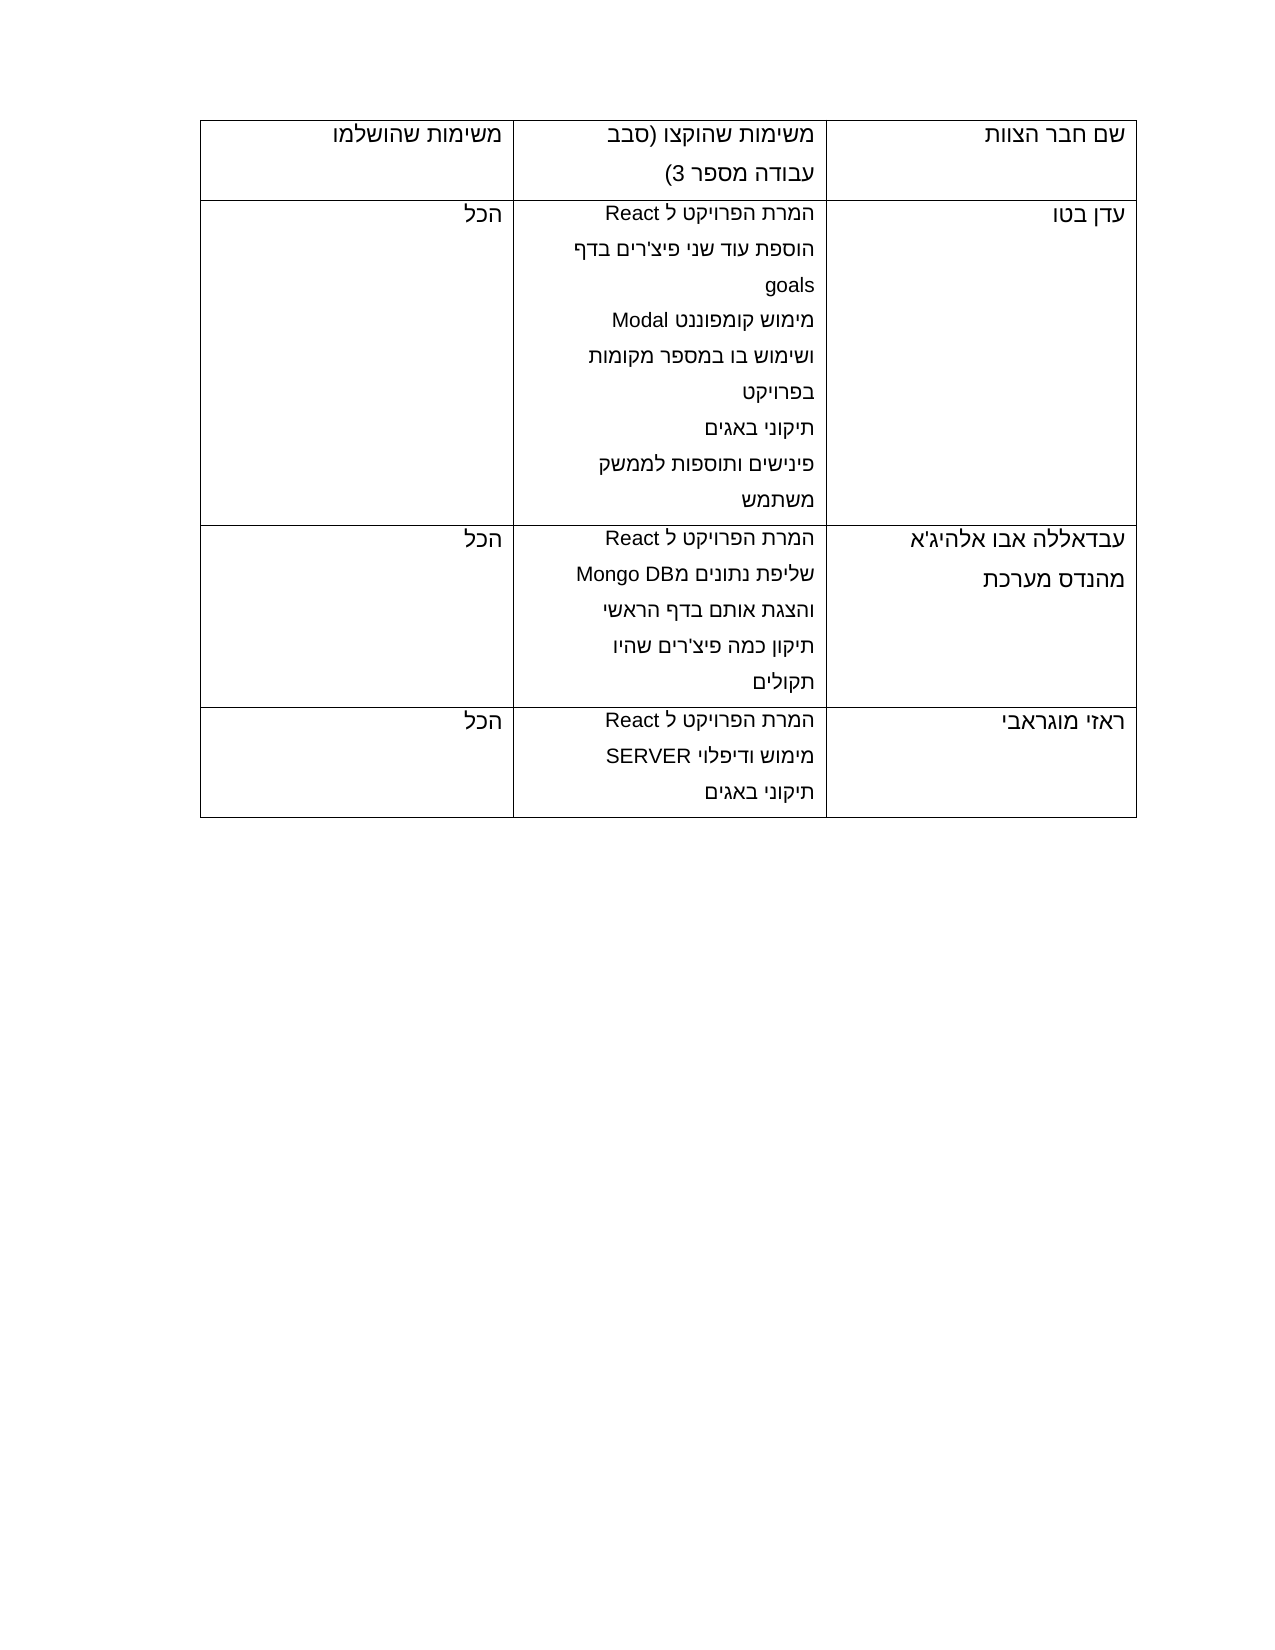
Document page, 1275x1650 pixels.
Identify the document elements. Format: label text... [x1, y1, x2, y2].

table_cell הכל [201, 526, 513, 707]
table_cell ראזי מוגראבי [827, 708, 1136, 817]
table_header משימות שהושלמו [201, 121, 513, 199]
table_cell עדן בטו [827, 201, 1136, 525]
table_cell הכל [201, 708, 513, 817]
table_cell המרת הפרויקט ל React מימוש ודיפלוי SERVER תיקוני באגים [514, 708, 826, 817]
table_header משימות שהוקצו (סבב עבודה מספר 3) [514, 121, 826, 199]
table_cell עבדאללה אבו אלהיג'א מהנדס מערכת [827, 526, 1136, 707]
table_header שם חבר הצוות [827, 121, 1136, 199]
table_cell המרת הפרויקט ל React הוספת עוד שני פיצ'רים בדף goals מימוש קומפוננט Modal ושימוש בו במספר מקומות בפרויקט תיקוני באגים פינישים ותוספות לממשק משתמש [514, 201, 826, 525]
table_cell הכל [201, 201, 513, 525]
table_cell המרת הפרויקט ל React שליפת נתונים מMongo DB והצגת אותם בדף הראשי תיקון כמה פיצ'רים שהיו תקולים [514, 526, 826, 707]
